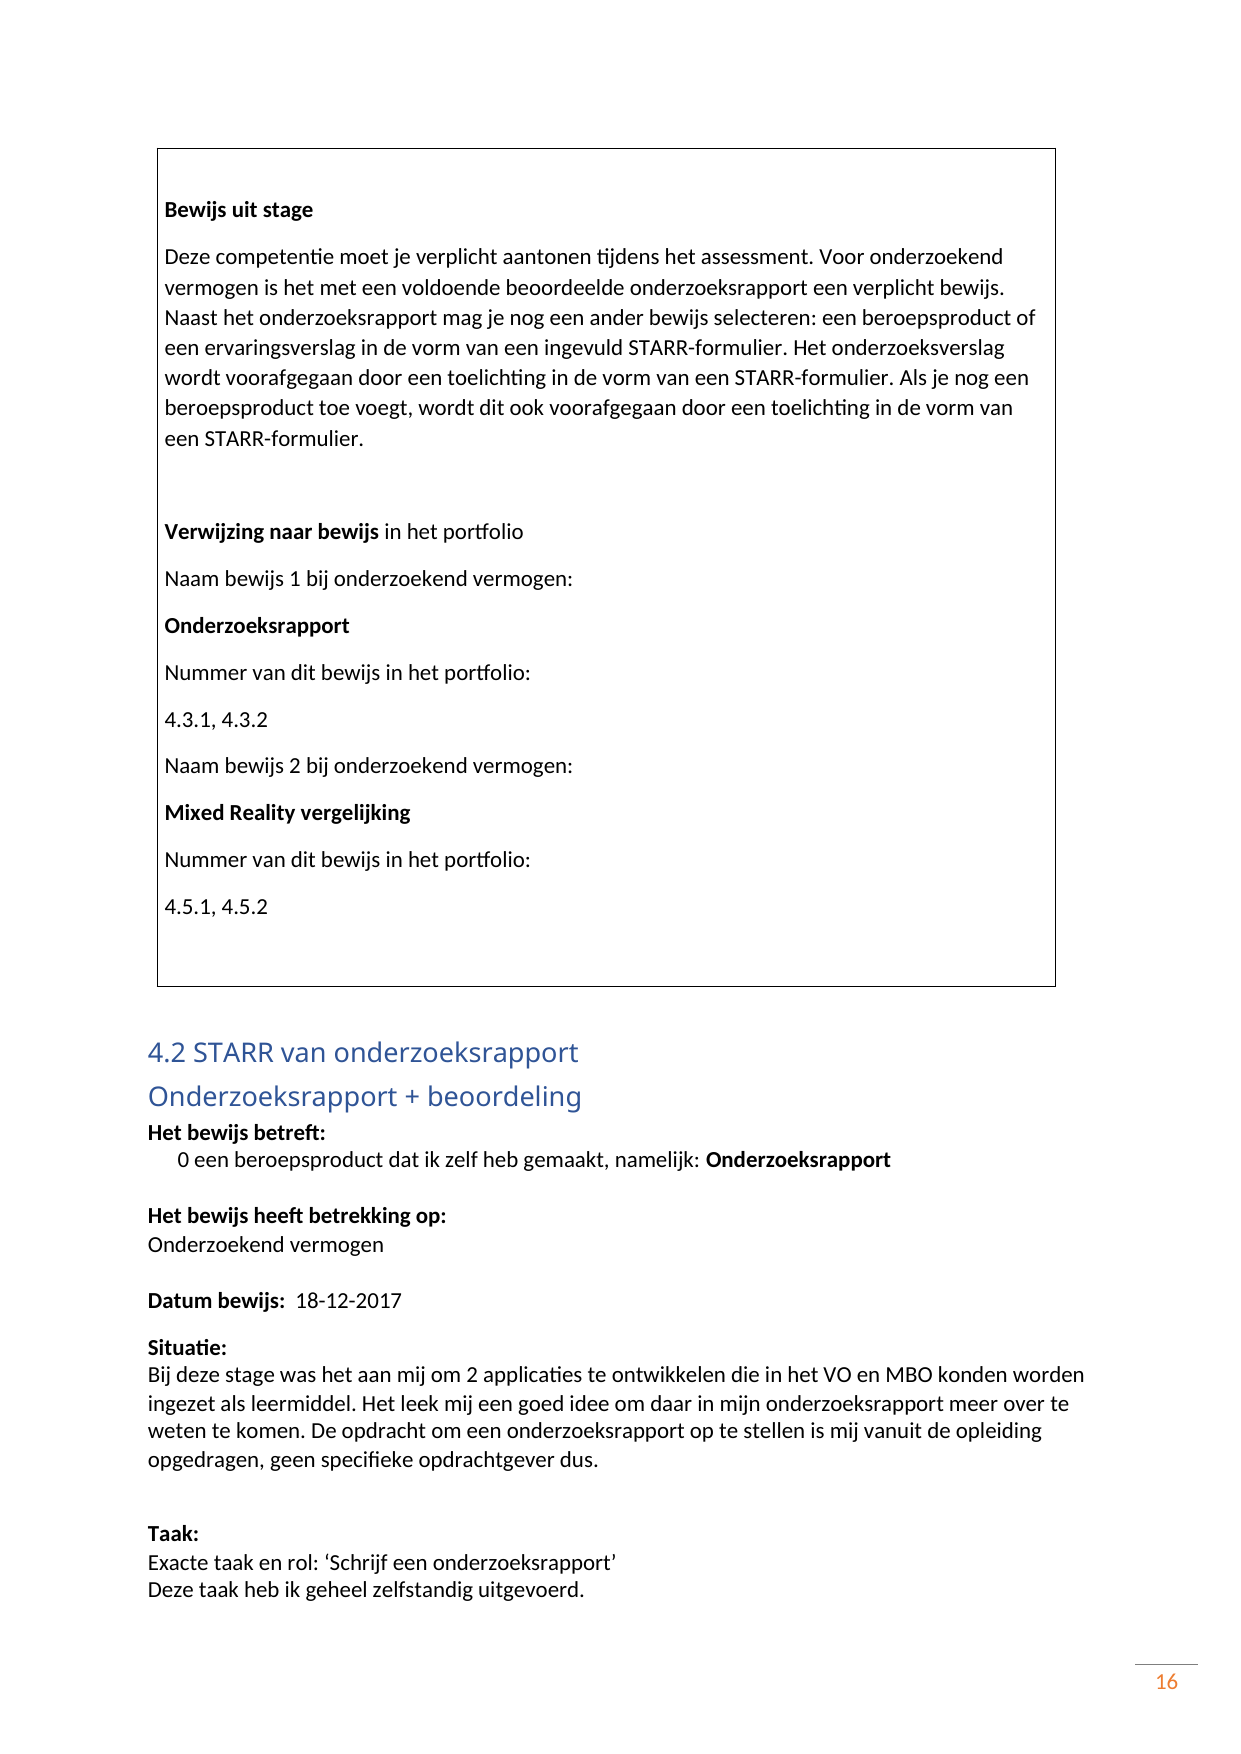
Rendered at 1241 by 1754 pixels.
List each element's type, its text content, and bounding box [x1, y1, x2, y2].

text Situatie: [148, 1333, 1093, 1361]
table_cell Verwijzing naar bewijs in het portfolio Naam bewijs 1 bij onderzoekend vermogen: Onderzoeksrapport Nummer van dit bewijs in het portfolio: 4.3.1, 4.3.2 Naam bewijs 2 bij onderzoekend vermogen: Mixed Reality vergelijking Nummer van dit bewijs in het portfolio: 4.5.1, 4.5.2 [158, 517, 1055, 986]
text Bij deze stage was het aan mij om 2 applicaties te ontwikkelen die in het VO en MBO konden worden ingezet als leermiddel. Het leek mij een goed idee om daar in mijn onderzoeksrapport meer over te weten te komen. De opdracht om een onderzoeksrapport op te stellen is mij vanuit de opleiding opgedragen, geen specifieke opdrachtgever dus. [148, 1361, 1093, 1473]
text Onderzoekend vermogen [148, 1230, 1093, 1258]
subtitle 4.2 STARR van onderzoeksrapport [148, 1034, 1093, 1071]
text Het bewijs betreft: [148, 1118, 1093, 1146]
text Taak: [148, 1519, 1093, 1548]
text Het bewijs heeft betrekking op: [148, 1202, 1093, 1230]
table_cell Bewijs uit stage Deze competentie moet je verplicht aantonen tijdens het assessment. Voor onderzoekend vermogen is het met een voldoende beoordeelde onderzoeksrapport een verplicht bewijs. Naast het onderzoeksrapport mag je nog een ander bewijs selecteren: een beroepsproduct of een ervaringsverslag in de vorm van een ingevuld STARR-formulier. Het onderzoeksverslag wordt voorafgegaan door een toelichting in de vorm van een STARR-formulier. Als je nog een beroepsproduct toe voegt, wordt dit ook voorafgegaan door een toelichting in de vorm van een STARR-formulier. [158, 149, 1055, 517]
text Exacte taak en rol: ‘Schrijf een onderzoeksrapport’ [148, 1548, 1093, 1576]
text 0 een beroepsproduct dat ik zelf heb gemaakt, namelijk: Onderzoeksrapport [148, 1146, 1093, 1174]
subtitle Onderzoeksrapport + beoordeling [148, 1078, 1093, 1115]
text Datum bewijs: 18-12-2017 [148, 1286, 1093, 1314]
text Deze taak heb ik geheel zelfstandig uitgevoerd. [148, 1576, 1093, 1604]
